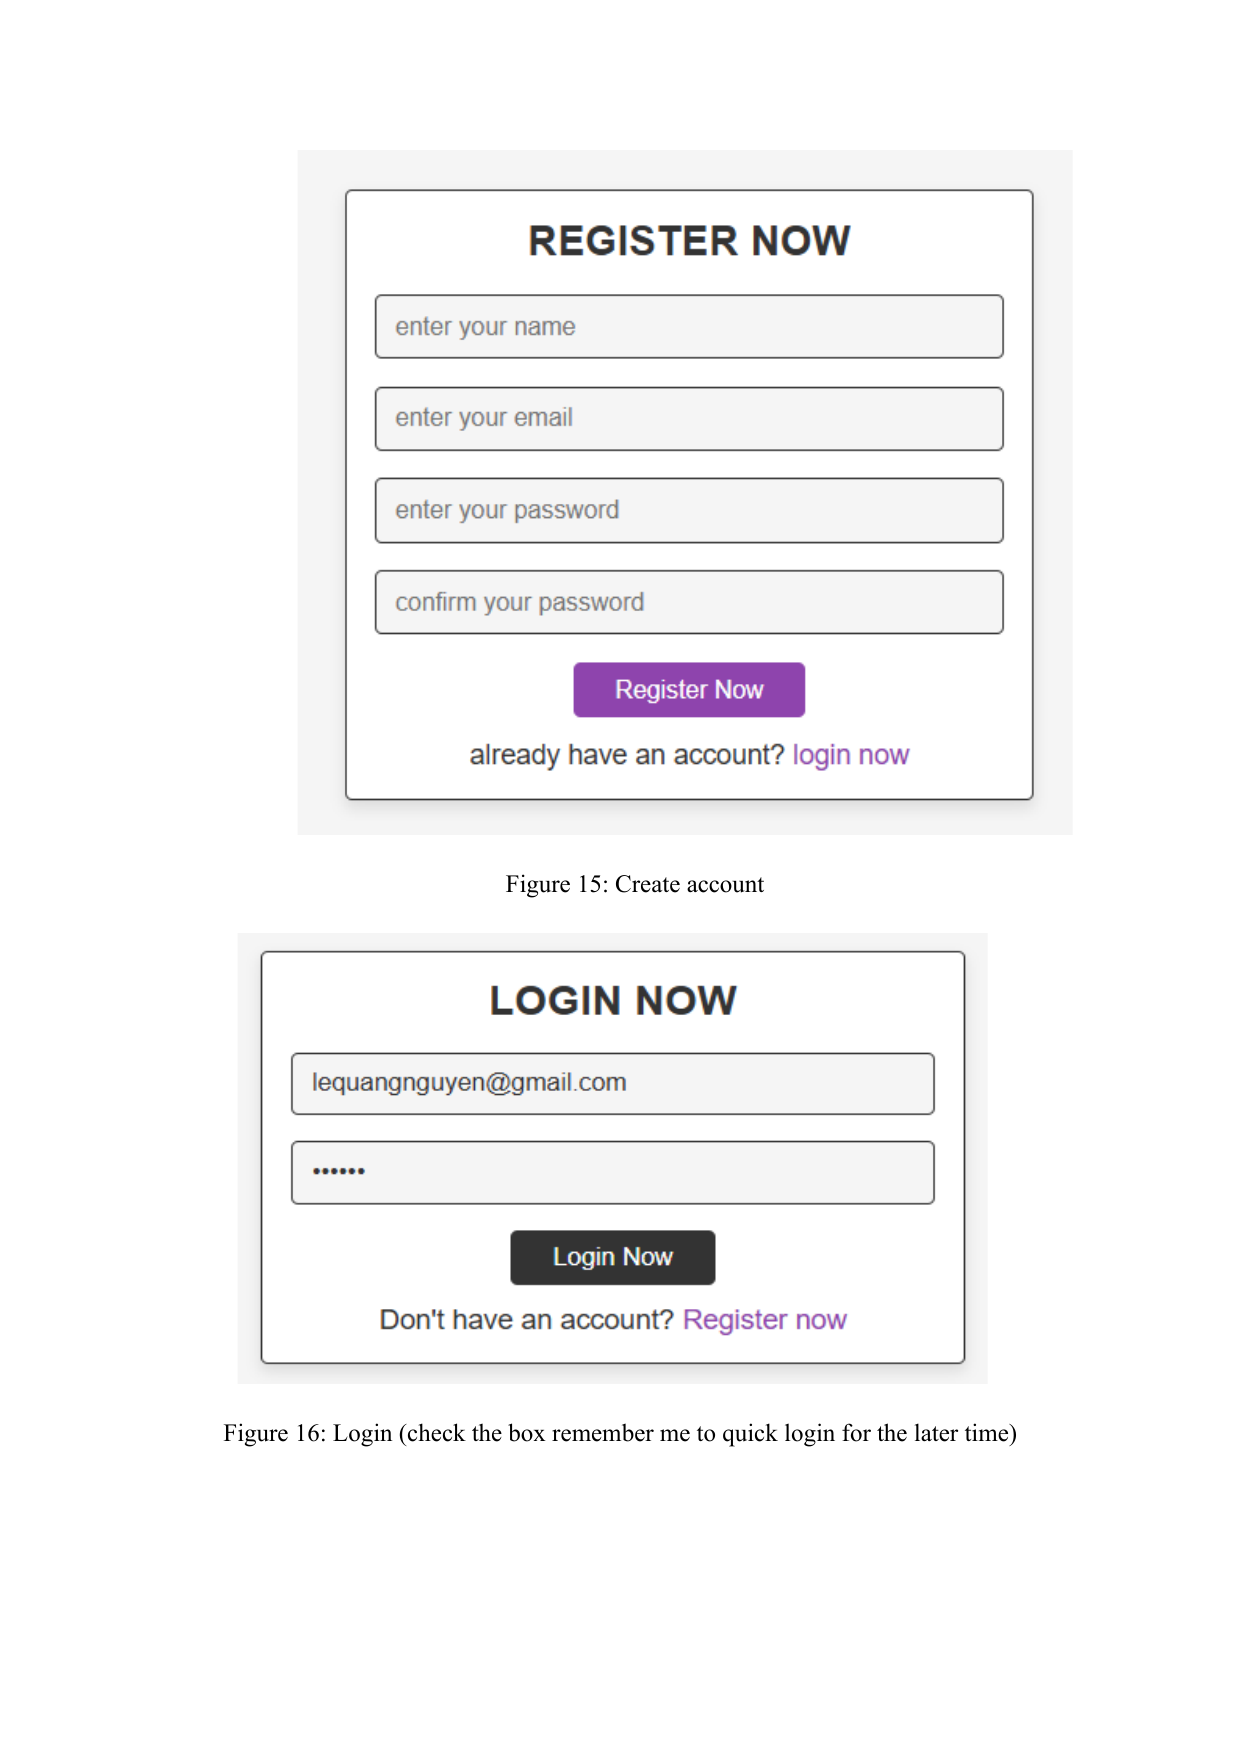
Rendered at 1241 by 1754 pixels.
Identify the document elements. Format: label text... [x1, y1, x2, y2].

picture [297, 150, 1073, 835]
picture [237, 933, 988, 1384]
text Figure 15: Create account [179, 870, 1090, 898]
text Figure 16: Login (check the box remember me to quick login for the later time) [150, 1419, 1090, 1447]
